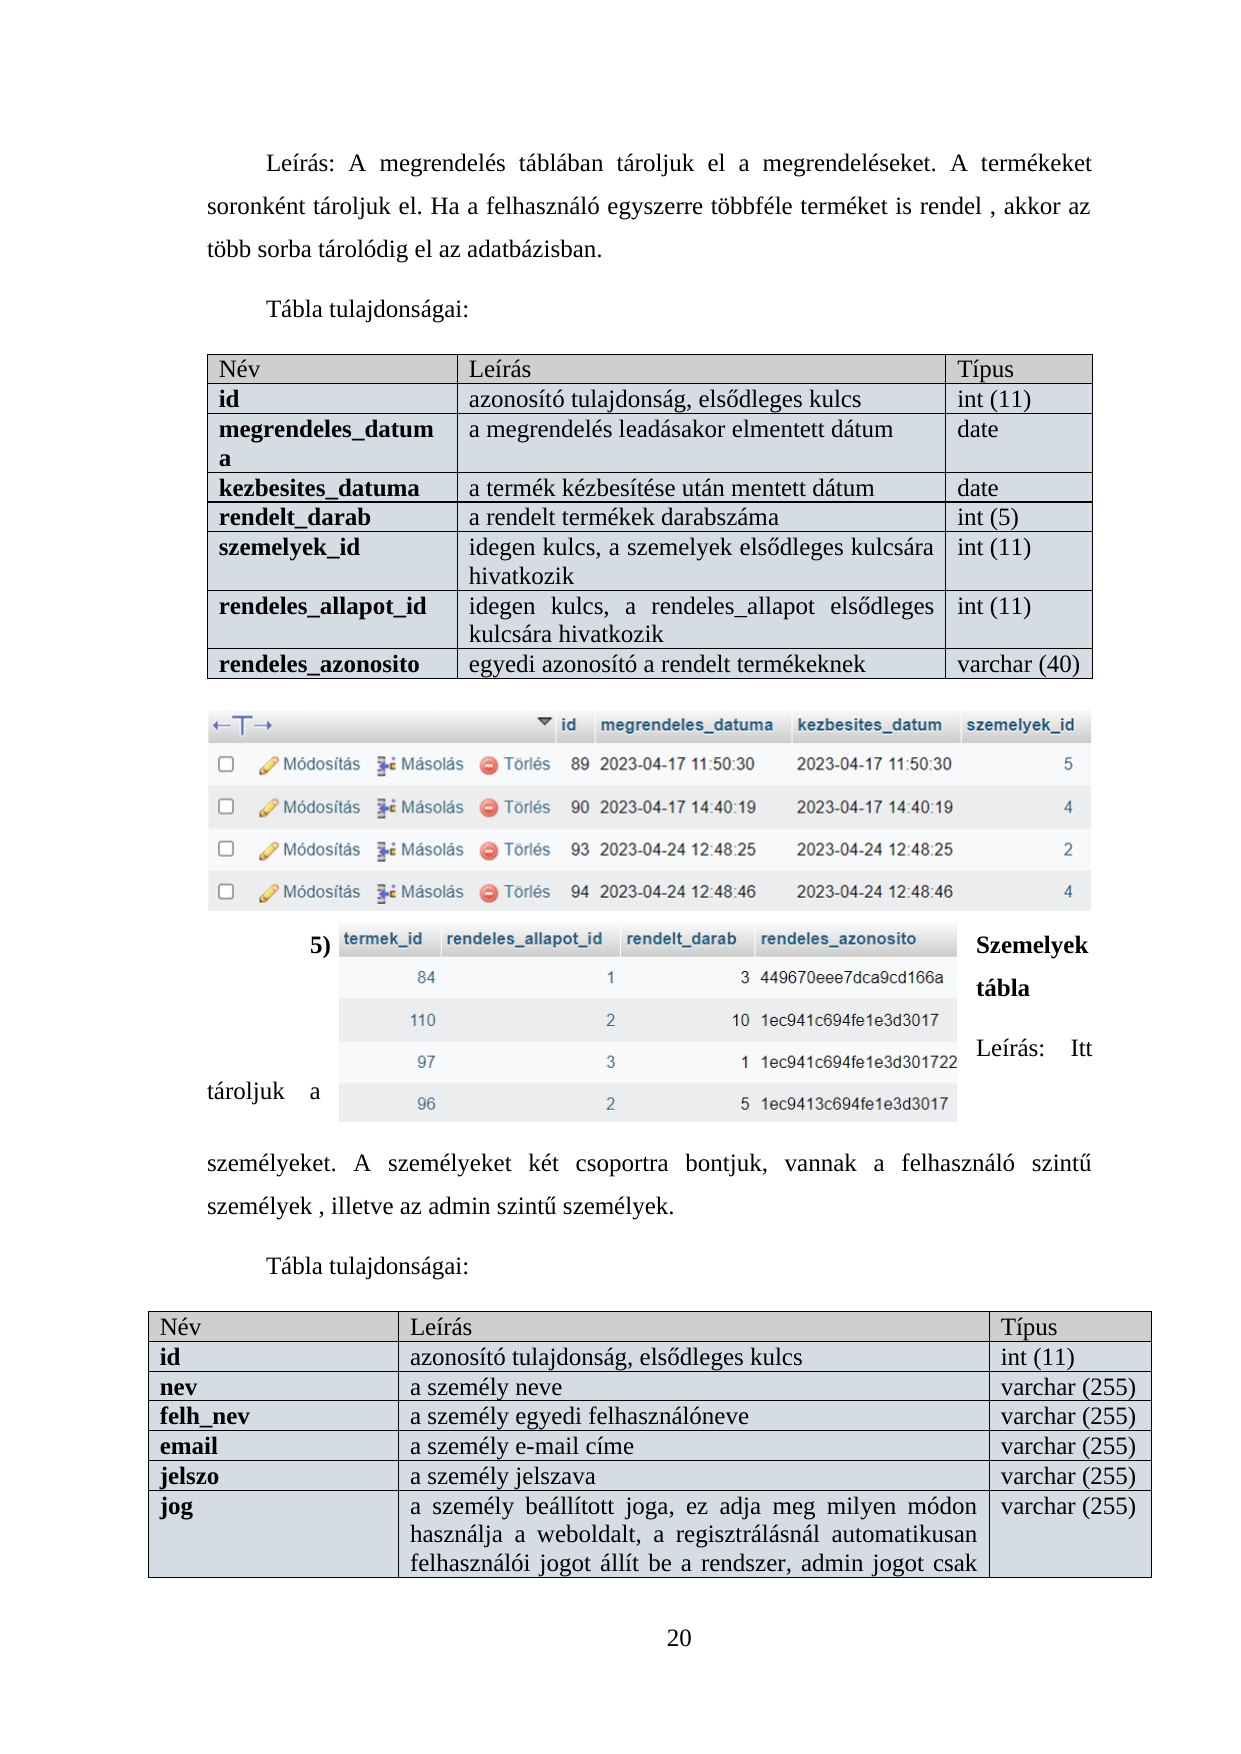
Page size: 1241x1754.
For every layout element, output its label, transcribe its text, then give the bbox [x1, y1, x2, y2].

table_cell azonosító tulajdonság, elsődleges kulcs [458, 384, 945, 413]
table_cell varchar (255) [990, 1491, 1151, 1577]
table_cell int (11) [990, 1342, 1151, 1371]
text Leírás: Itt tároljuk a személyeket. A személyeket két csoportra bontjuk, vannak a felhasználó szintű személyek , illetve az admin szintű személyek. [207, 1033, 1092, 1220]
table_cell a rendelt termékek darabszáma [458, 503, 945, 531]
table_header Típus [990, 1312, 1151, 1341]
table_cell idegen kulcs, a rendeles_allapot elsődleges kulcsára hivatkozik [458, 591, 945, 648]
table_header Leírás [399, 1312, 989, 1341]
picture [206, 710, 1092, 910]
table_cell a személy e-mail címe [399, 1431, 989, 1460]
table_cell egyedi azonosító a rendelt termékeknek [458, 649, 945, 678]
table_cell int (11) [946, 384, 1092, 413]
table_cell varchar (255) [990, 1431, 1151, 1460]
table_cell id [208, 384, 457, 413]
table_cell rendeles_allapot_id [208, 591, 457, 648]
table_cell felh_nev [149, 1401, 398, 1430]
table_cell rendeles_azonosito [208, 649, 457, 678]
table_cell date [946, 414, 1092, 472]
table_header Név [149, 1312, 398, 1341]
table_cell kezbesites_datuma [208, 473, 457, 501]
table_cell varchar (255) [990, 1461, 1151, 1490]
table_cell int (11) [946, 591, 1092, 648]
table_cell a megrendelés leadásakor elmentett dátum [458, 414, 945, 472]
table_cell varchar (255) [990, 1372, 1151, 1400]
table_cell a személy jelszava [399, 1461, 989, 1490]
table_cell jelszo [149, 1461, 398, 1490]
table_cell a személy egyedi felhasználóneve [399, 1401, 989, 1430]
table_cell azonosító tulajdonság, elsődleges kulcs [399, 1342, 989, 1371]
list Szemelyek tábla [310, 910, 1092, 1002]
table_cell varchar (255) [990, 1401, 1151, 1430]
table_cell a termék kézbesítése után mentett dátum [458, 473, 945, 501]
table_cell id [149, 1342, 398, 1371]
table_header Típus [946, 355, 1092, 383]
table_cell int (5) [946, 503, 1092, 531]
table_cell int (11) [946, 532, 1092, 590]
table_cell rendelt_darab [208, 503, 457, 531]
table_cell varchar (40) [946, 649, 1092, 678]
table_cell date [946, 473, 1092, 501]
table_cell nev [149, 1372, 398, 1400]
text Tábla tulajdonságai: [207, 294, 1092, 322]
table_cell szemelyek_id [208, 532, 457, 590]
picture [338, 921, 957, 1121]
table_header Leírás [458, 355, 945, 383]
table_header Név [208, 355, 457, 383]
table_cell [399, 1491, 989, 1577]
table_cell jog [149, 1491, 398, 1577]
text Tábla tulajdonságai: [207, 1251, 1092, 1280]
table_cell megrendeles_datuma [208, 414, 457, 472]
table_cell a személy neve [399, 1372, 989, 1400]
table_cell idegen kulcs, a szemelyek elsődleges kulcsára hivatkozik [458, 532, 945, 590]
text Leírás: A megrendelés táblában tároljuk el a megrendeléseket. A termékeket soronként tároljuk el. Ha a felhasználó egyszerre többféle terméket is rendel , akkor az több sorba tárolódig el az adatbázisban. [207, 148, 1092, 263]
table_cell email [149, 1431, 398, 1460]
